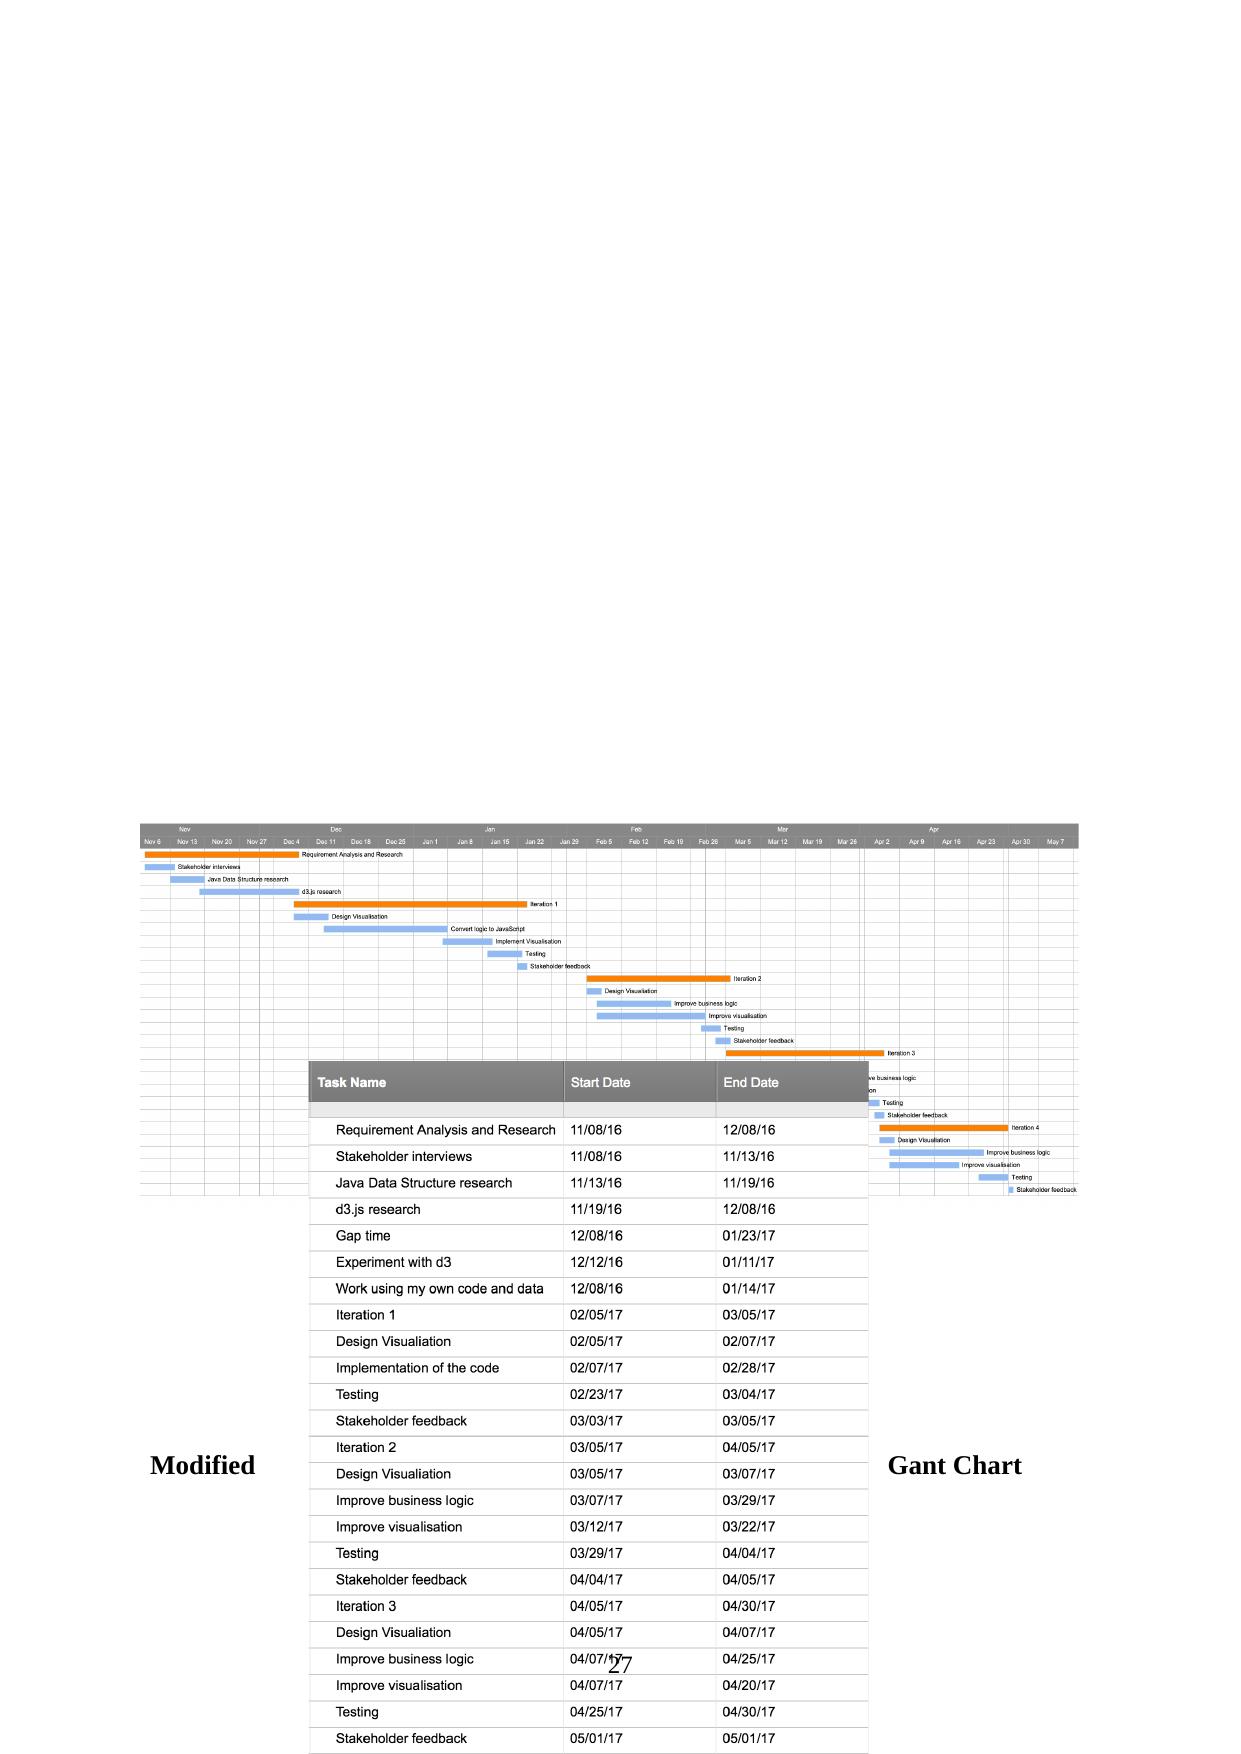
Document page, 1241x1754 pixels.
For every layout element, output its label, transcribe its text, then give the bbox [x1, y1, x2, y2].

picture [140, 813, 1079, 1754]
subtitle Modified Gant Chart [869, 1449, 1090, 1480]
subtitle Modified Gant Chart [150, 1449, 308, 1480]
